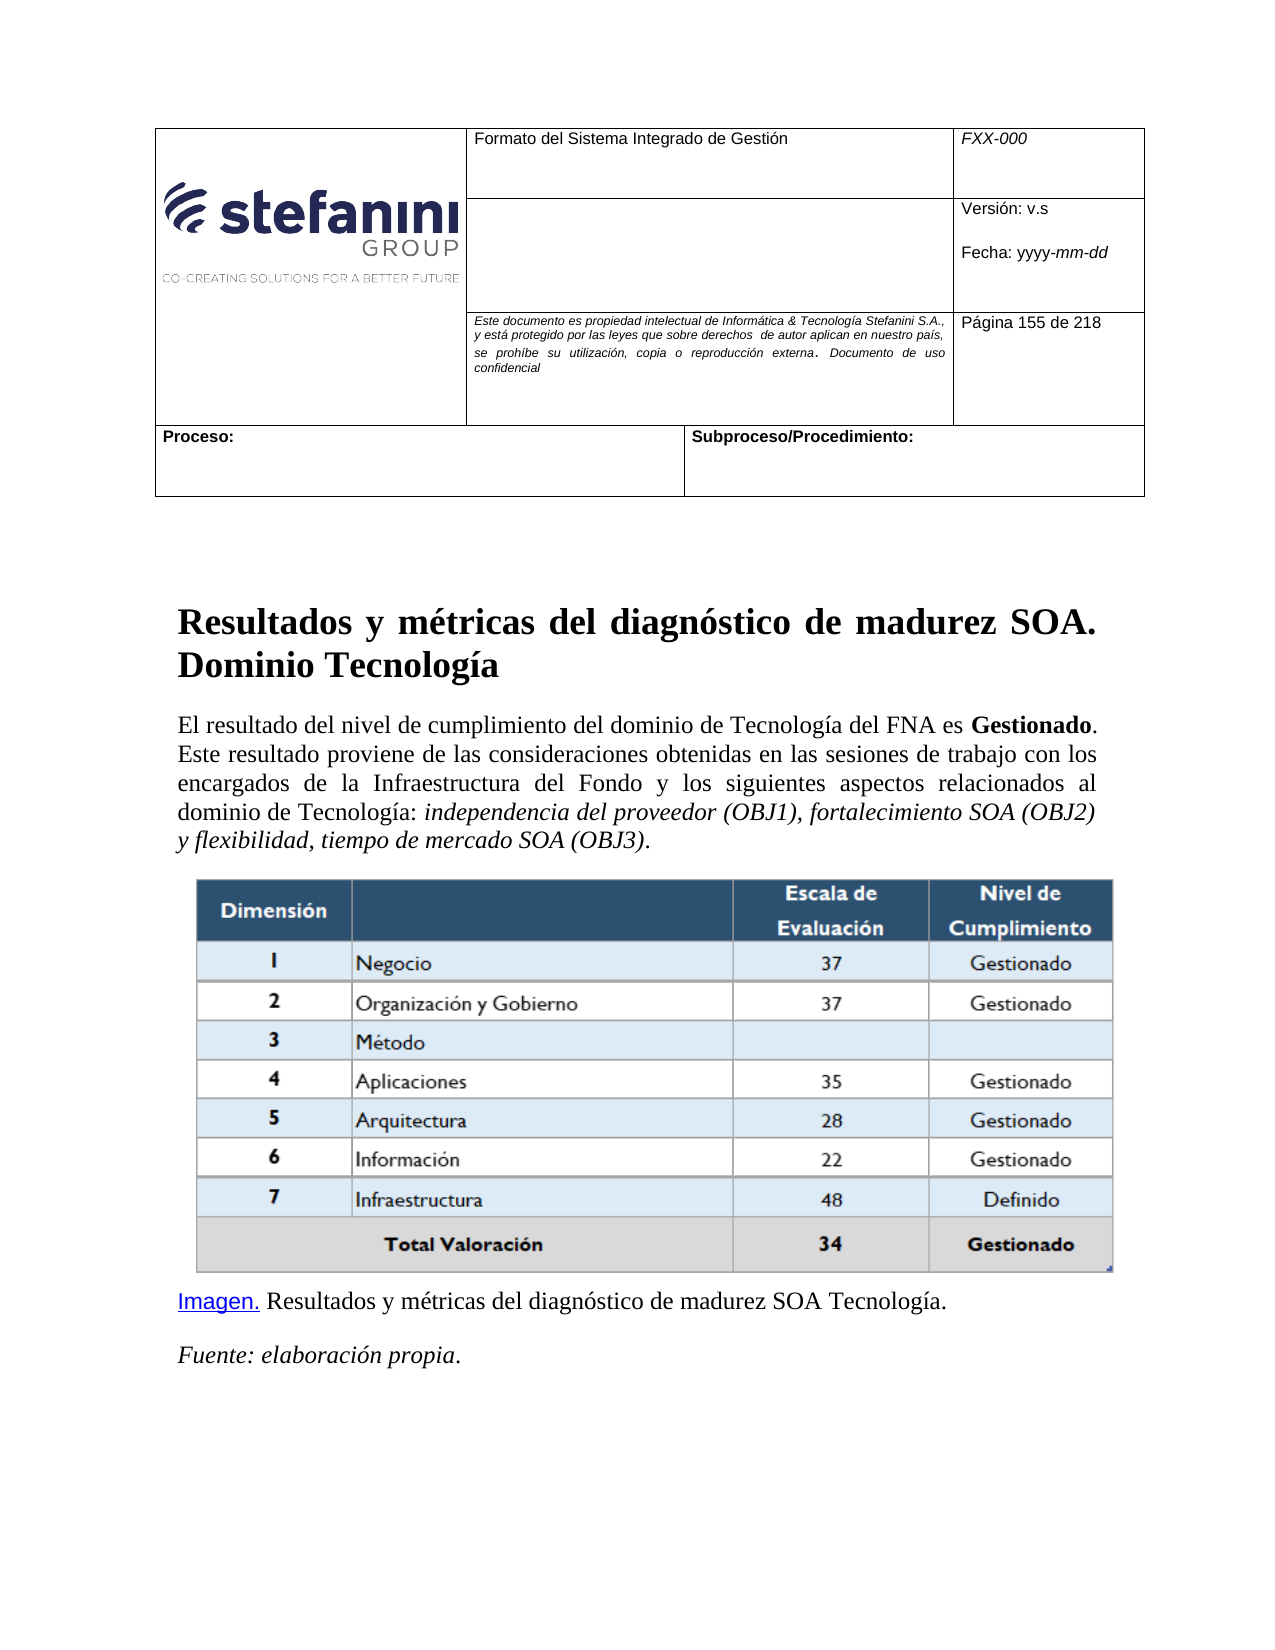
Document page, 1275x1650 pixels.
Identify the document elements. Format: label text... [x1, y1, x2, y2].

text Fuente: elaboración propia. [177, 1340, 1098, 1369]
picture [196, 879, 1115, 1274]
text El resultado del nivel de cumplimiento del dominio de Tecnología del FNA es Gestionado. Este resultado proviene de las consideraciones obtenidas en las sesiones de trabajo con los encargados de la Infraestructura del Fondo y los siguientes aspectos relacionados al dominio de Tecnología: independencia del proveedor (OBJ1), fortalecimiento SOA (OBJ2) y flexibilidad, tiempo de mercado SOA (OBJ3). [177, 711, 1098, 854]
subtitle Resultados y métricas del diagnóstico de madurez SOA. Dominio Tecnología [177, 599, 1098, 686]
picture [162, 182, 460, 286]
text Imagen. Resultados y métricas del diagnóstico de madurez SOA Tecnología. [177, 1286, 1098, 1315]
